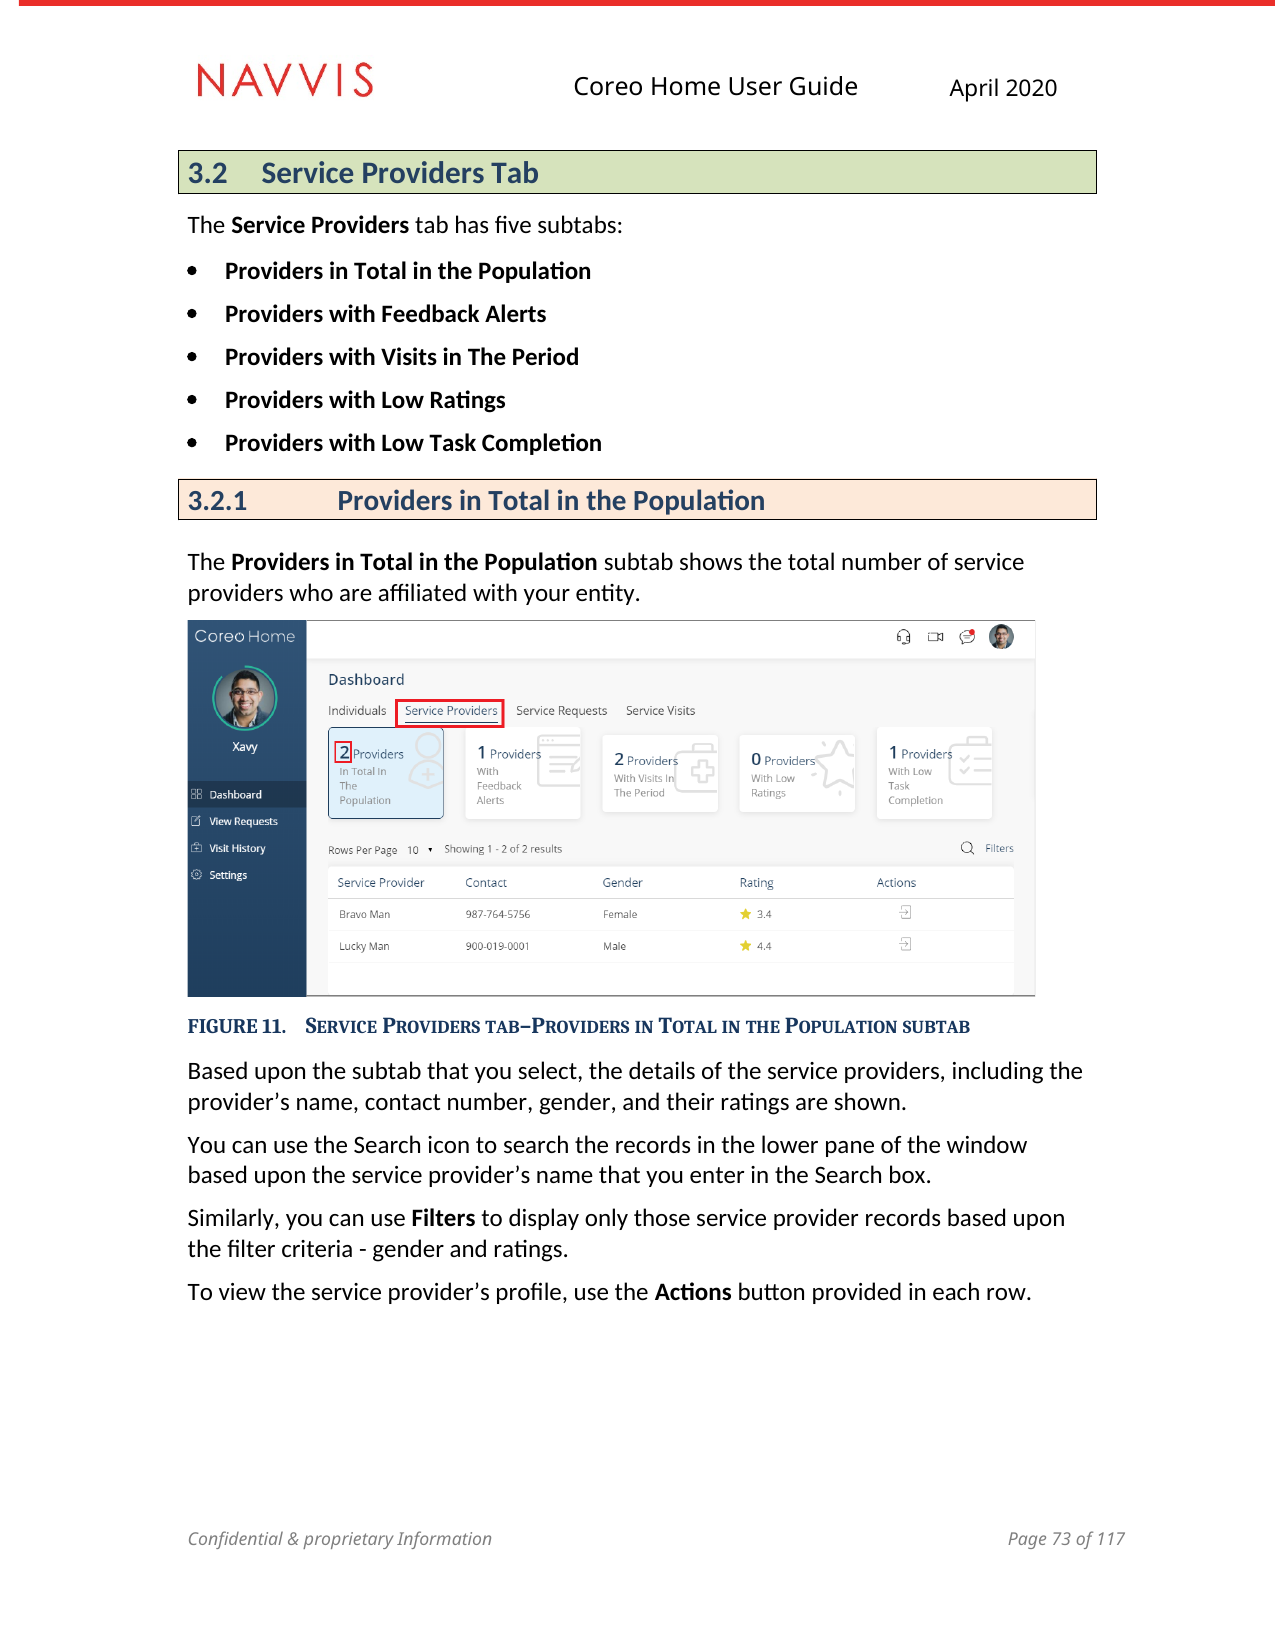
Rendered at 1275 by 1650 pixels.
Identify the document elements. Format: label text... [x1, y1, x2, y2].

picture [187, 55, 383, 104]
text Similarly, you can use Filters to display only those service provider records based upon the filter criteria - gender and ratings. [187, 1202, 1087, 1263]
text The Providers in Total in the Population subtab shows the total number of service providers who are affiliated with your entity. [187, 546, 1087, 607]
text You can use the Search icon to search the records in the lower pane of the window based upon the service provider’s name that you enter in the Search box. [187, 1129, 1087, 1190]
list Providers with Low Ratings [187, 384, 1087, 414]
picture [187, 620, 1035, 997]
list Providers in Total in the Population [187, 255, 1087, 286]
list Providers with Low Task Completion [187, 427, 1087, 458]
text To view the service provider’s profile, use the Actions button provided in each row. [187, 1276, 1087, 1306]
text Based upon the subtab that you select, the details of the service providers, including the provider’s name, contact number, gender, and their ratings are shown. [187, 1055, 1087, 1116]
text Service Providers tab–Providers in Total in the Population subtab [187, 1013, 1058, 1039]
list Providers with Feedback Alerts [187, 298, 1087, 328]
subtitle Service Providers Tab [179, 151, 1096, 193]
text The Service Providers tab has five subtabs: [187, 209, 1087, 239]
subtitle Providers in Total in the Population [179, 480, 1096, 519]
list Providers with Visits in The Period [187, 341, 1087, 372]
